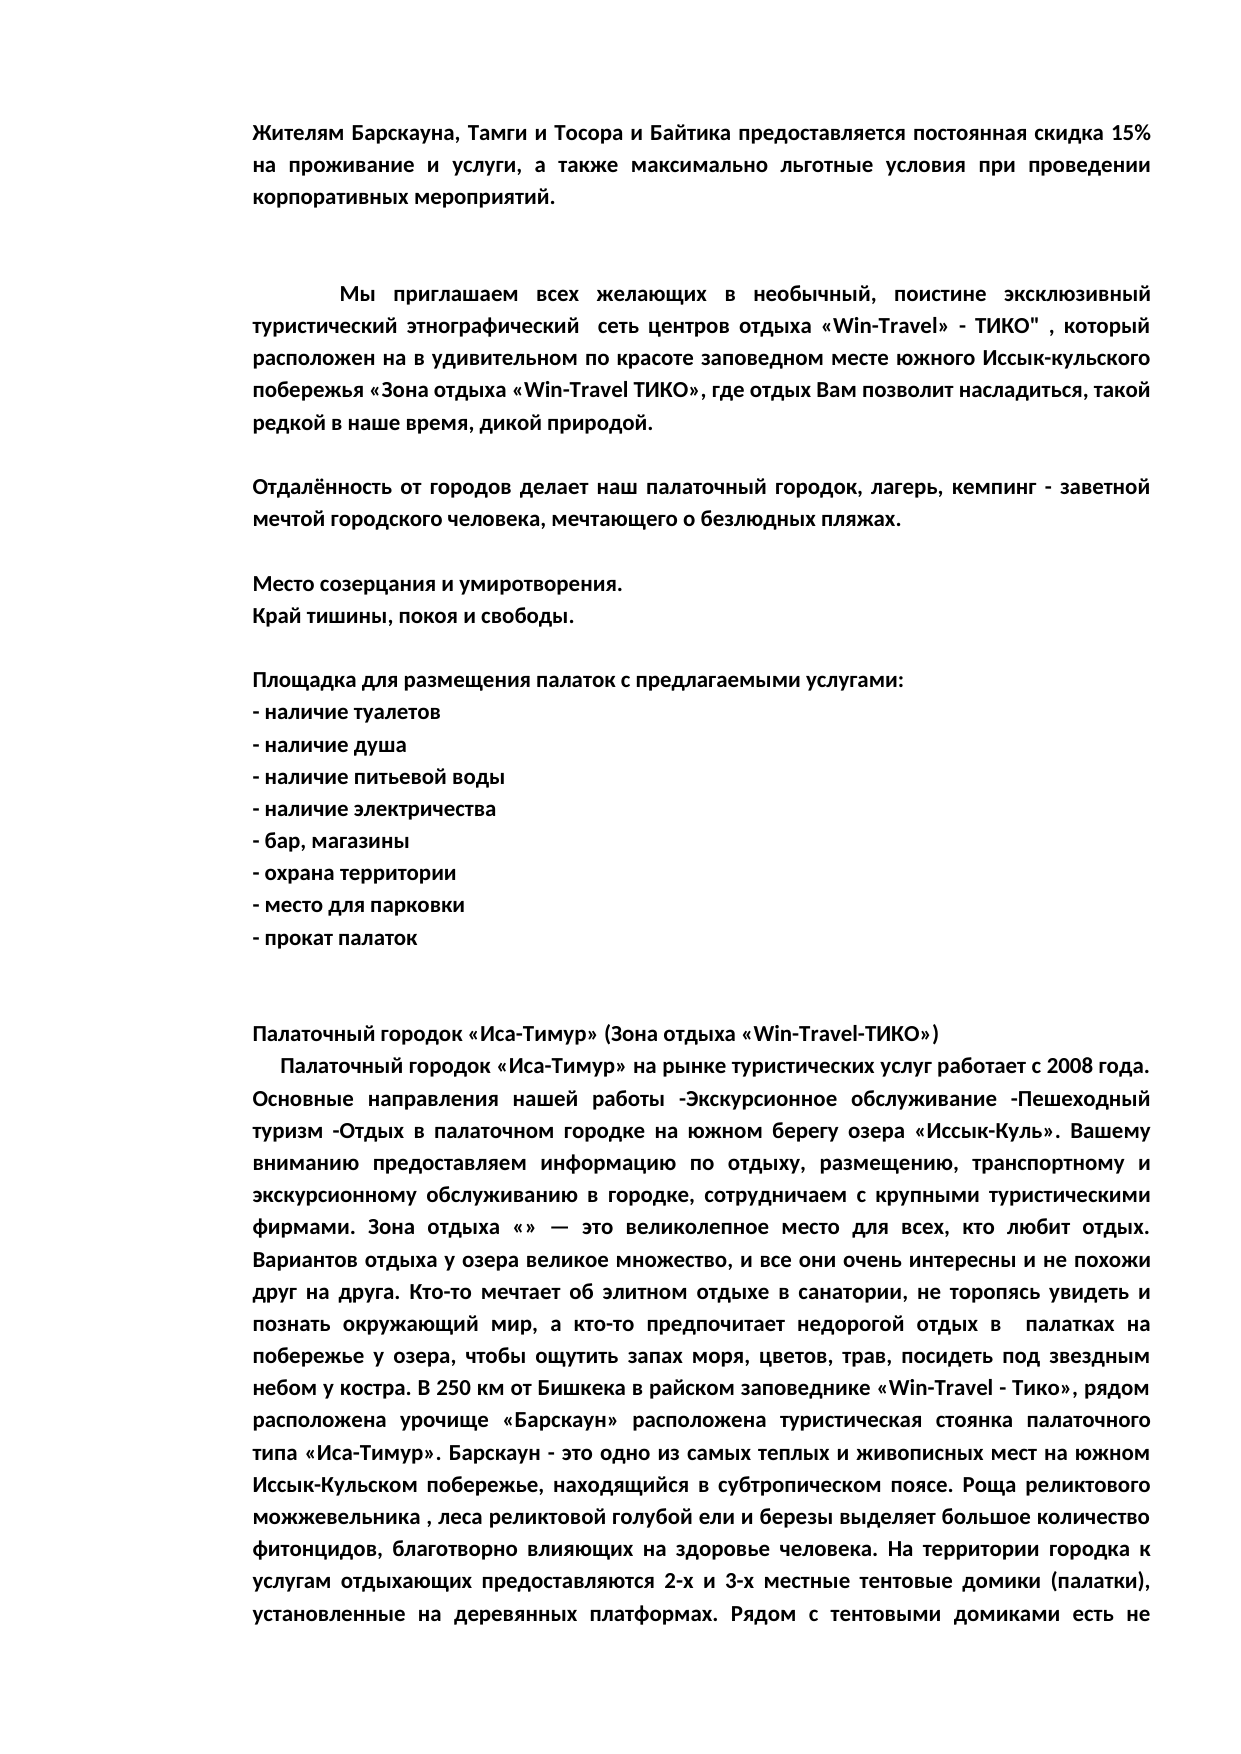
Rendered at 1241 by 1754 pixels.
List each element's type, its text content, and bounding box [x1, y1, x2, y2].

list - охрана территории [252, 858, 1152, 886]
list Место созерцания и умиротворения. [252, 569, 1152, 597]
list - место для парковки [252, 891, 1152, 919]
list Мы приглашаем всех желающих в необычный, поистине эксклюзивный туристический этнографический сеть центров отдыха «Win-Travel» - ТИКО" , который расположен на в удивительном по красоте заповедном месте южного Иссык-кульского побережья «Зона отдыха «Win-Travel ТИКО», где отдых Вам позволит насладиться, такой редкой в наше время, дикой природой. [252, 279, 1152, 436]
list - бар, магазины [252, 826, 1152, 854]
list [252, 1052, 1152, 1627]
list Палаточный городок «Иса-Тимур» (Зона отдыха «Win-Travel-ТИКО») [252, 1019, 1152, 1047]
list Отдалённость от городов делает наш палаточный городок, лагерь, кемпинг - заветной мечтой городского человека, мечтающего о безлюдных пляжах. [252, 472, 1152, 532]
list - наличие электричества [252, 794, 1152, 822]
list Жителям Барскауна, Тамги и Тосора и Байтика предоставляется постоянная скидка 15% на проживание и услуги, а также максимально льготные условия при проведении корпоративных мероприятий. [252, 118, 1152, 211]
list - наличие туалетов [252, 697, 1152, 726]
list - наличие питьевой воды [252, 762, 1152, 790]
list - прокат палаток [252, 923, 1152, 951]
list Край тишины, покоя и свободы. [252, 601, 1152, 629]
list - наличие душа [252, 730, 1152, 758]
list Площадка для размещения палаток с предлагаемыми услугами: [252, 665, 1152, 693]
